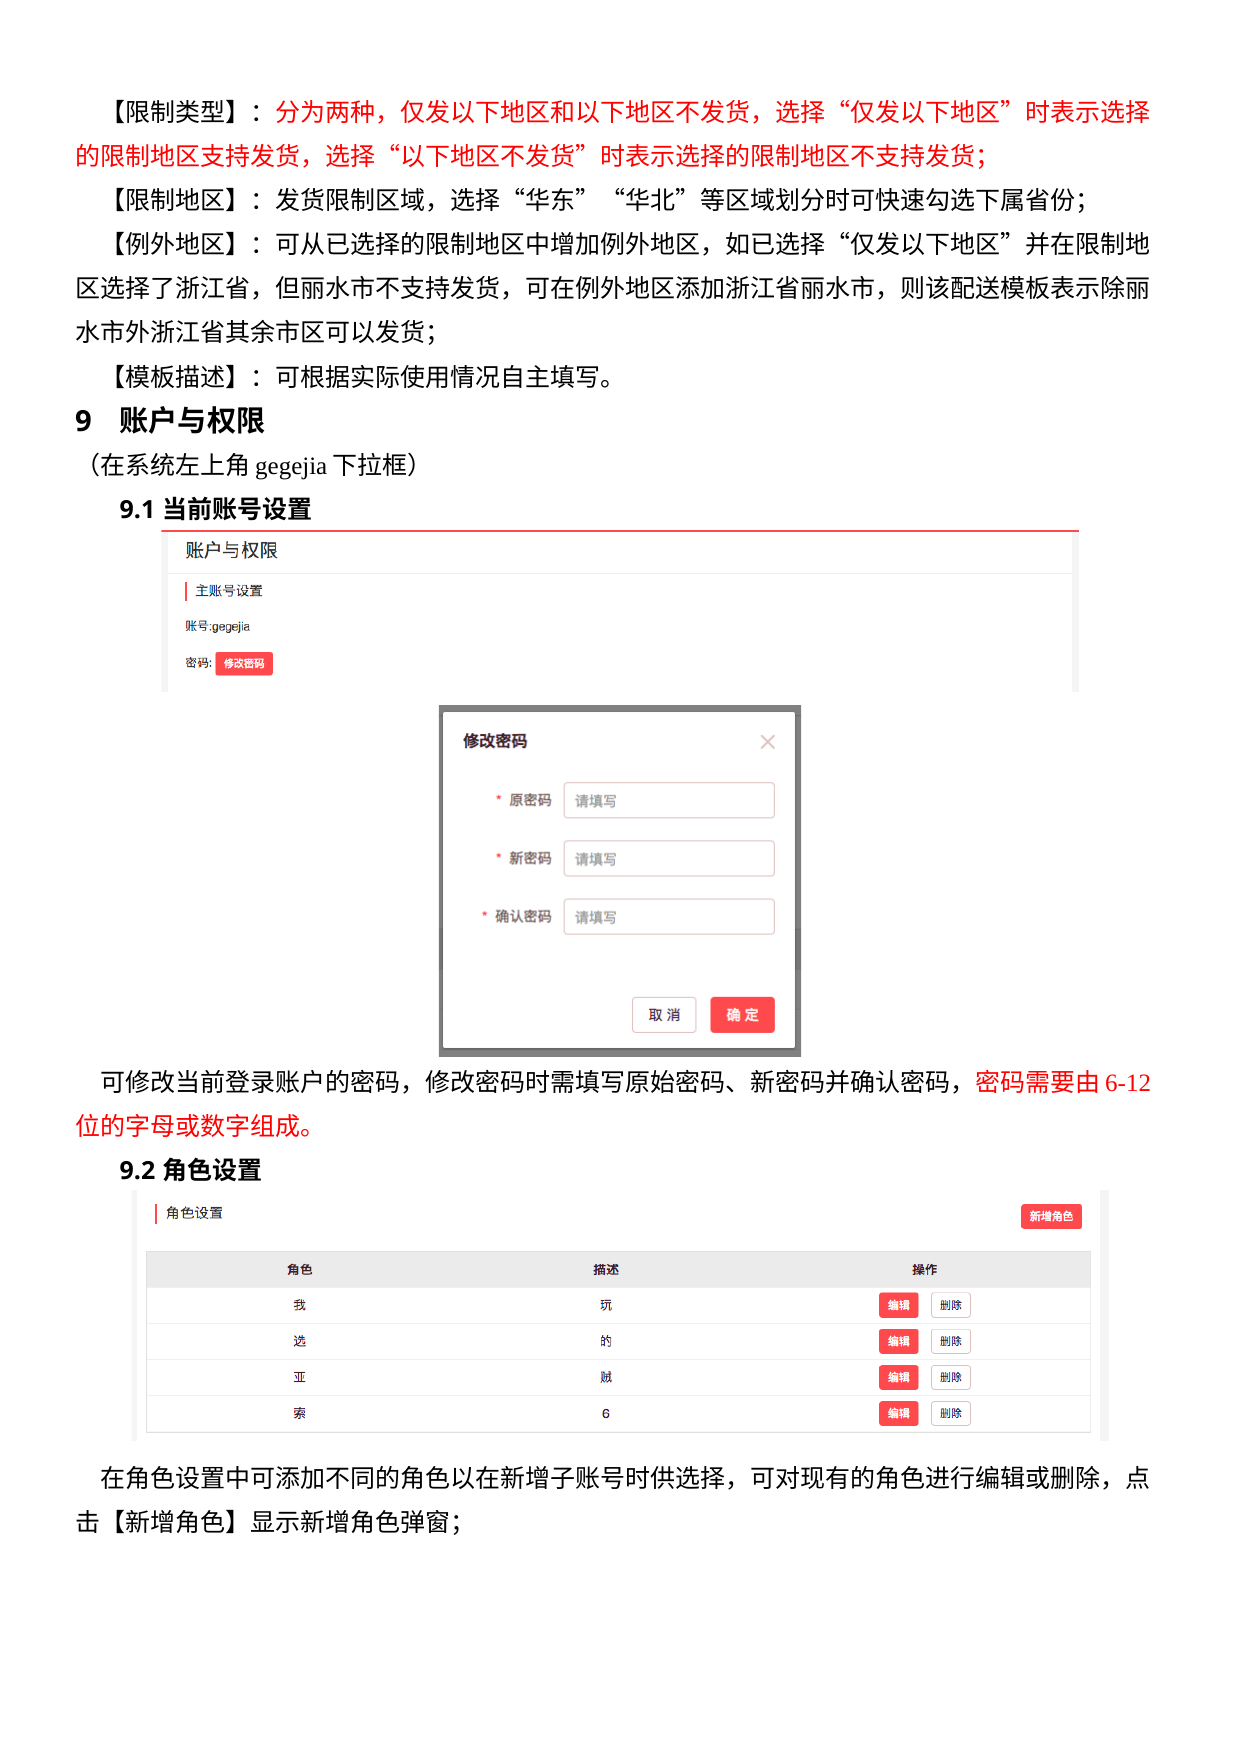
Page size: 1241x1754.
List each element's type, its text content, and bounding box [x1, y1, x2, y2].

picture [131, 1190, 1109, 1441]
text 在角色设置中可添加不同的角色以在新增子账号时供选择，可对现有的角色进行编辑或删除，点击【新增角色】显示新增角色弹窗； [75, 1455, 1165, 1543]
picture [438, 705, 802, 1057]
list 当前账号设置 [119, 485, 1165, 529]
text 可修改当前登录账户的密码，修改密码时需填写原始密码、新密码并确认密码，密码需要由6-12位的字母或数字组成。 [75, 1058, 1165, 1146]
list 角色设置 [119, 1146, 1165, 1190]
list 账户与权限 [75, 397, 1165, 441]
picture [161, 529, 1079, 692]
text 【限制类型】：分为两种，仅发以下地区和以下地区不发货，选择“仅发以下地区”时表示选择的限制地区支持发货，选择“以下地区不发货”时表示选择的限制地区不支持发货； [75, 89, 1165, 177]
text （在系统左上角gegejia下拉框） [75, 441, 1165, 485]
text 【模板描述】：可根据实际使用情况自主填写。 [75, 353, 1165, 397]
text 【限制地区】：发货限制区域，选择“华东”“华北”等区域划分时可快速勾选下属省份； [75, 177, 1165, 221]
text 【例外地区】：可从已选择的限制地区中增加例外地区，如已选择“仅发以下地区”并在限制地区选择了浙江省，但丽水市不支持发货，可在例外地区添加浙江省丽水市，则该配送模板表示除丽水市外浙江省其余市区可以发货； [75, 221, 1165, 353]
